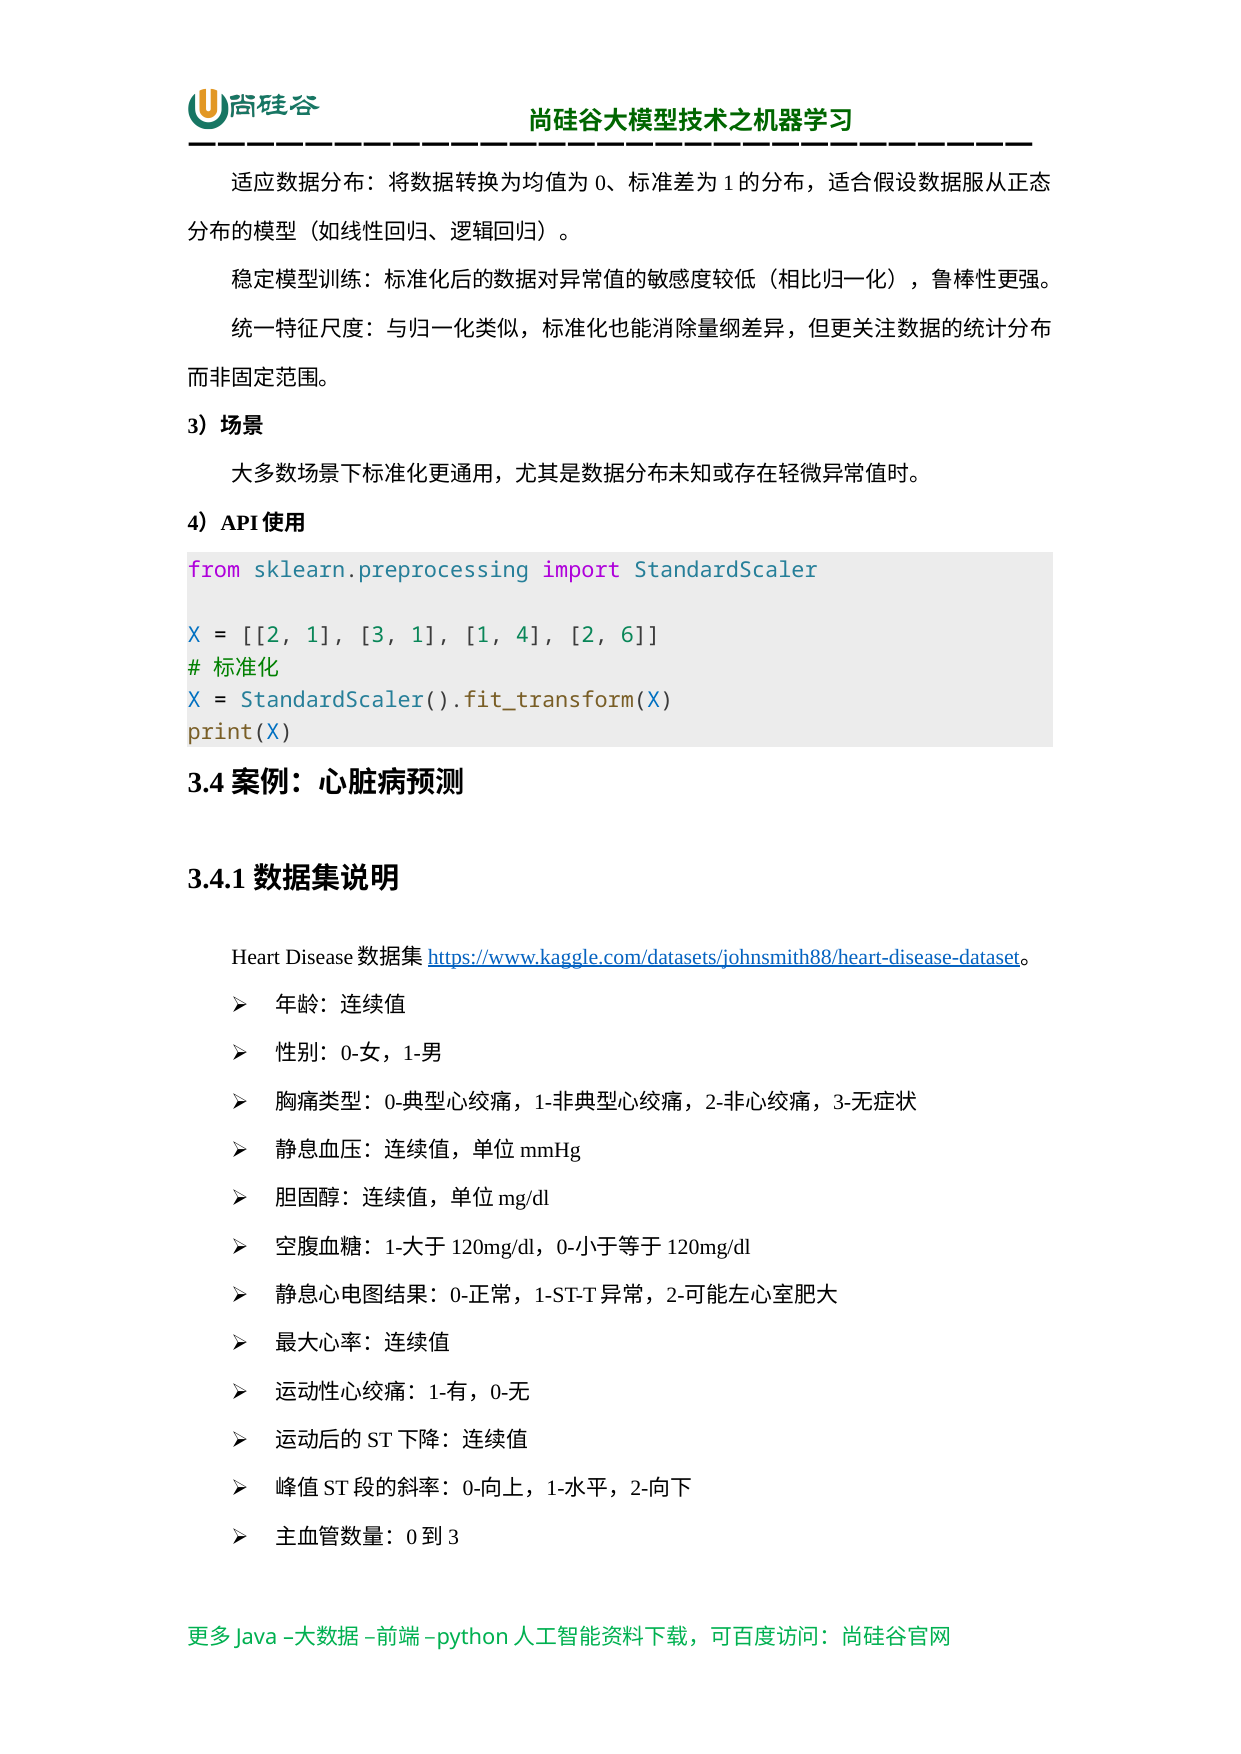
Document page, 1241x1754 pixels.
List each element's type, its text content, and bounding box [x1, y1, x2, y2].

text # 标准化 [187, 650, 1053, 682]
text 运动性心绞痛：1-有，0-无 [231, 1373, 1053, 1406]
text 空腹血糖：1-大于120mg/dl，0-小于等于120mg/dl [231, 1228, 1053, 1261]
text 年龄：连续值 [231, 987, 1053, 1019]
text 场景 [187, 407, 1053, 440]
text 静息血压：连续值，单位mmHg [231, 1132, 1053, 1164]
text 最大心率：连续值 [231, 1325, 1053, 1357]
text 主血管数量：0到3 [231, 1518, 1053, 1551]
text 稳定模型训练：标准化后的数据对异常值的敏感度较低（相比归一化），鲁棒性更强。 [187, 262, 1053, 294]
text X = [[2, 1], [3, 1], [1, 4], [2, 6]] [187, 617, 1053, 650]
text 运动后的ST下降：连续值 [231, 1422, 1053, 1454]
text 适应数据分布：将数据转换为均值为0、标准差为1的分布，适合假设数据服从正态分布的模型（如线性回归、逻辑回归）。 [187, 165, 1053, 246]
picture [187, 88, 321, 130]
text 性别：0-女，1-男 [231, 1035, 1053, 1067]
text 大多数场景下标准化更通用，尤其是数据分布未知或存在轻微异常值时。 [187, 456, 1053, 488]
text 案例：心脏病预测 [187, 747, 1053, 812]
text API使用 [187, 504, 1053, 537]
text 胸痛类型：0-典型心绞痛，1-非典型心绞痛，2-非心绞痛，3-无症状 [231, 1083, 1053, 1116]
text 静息心电图结果：0-正常，1-ST-T异常，2-可能左心室肥大 [231, 1277, 1053, 1309]
text 统一特征尺度：与归一化类似，标准化也能消除量纲差异，但更关注数据的统计分布而非固定范围。 [187, 310, 1053, 392]
text Heart Disease数据集https://www.kaggle.com/datasets/johnsmith88/heart-disease-dataset。 [187, 938, 1053, 971]
text print(X) [187, 715, 1053, 747]
text from sklearn.preprocessing import StandardScaler [187, 552, 1053, 585]
text 峰值ST段的斜率：0-向上，1-水平，2-向下 [231, 1470, 1053, 1502]
text X = StandardScaler().fit_transform(X) [187, 682, 1053, 715]
text 胆固醇：连续值，单位mg/dl [231, 1180, 1053, 1212]
text 数据集说明 [187, 843, 1053, 908]
